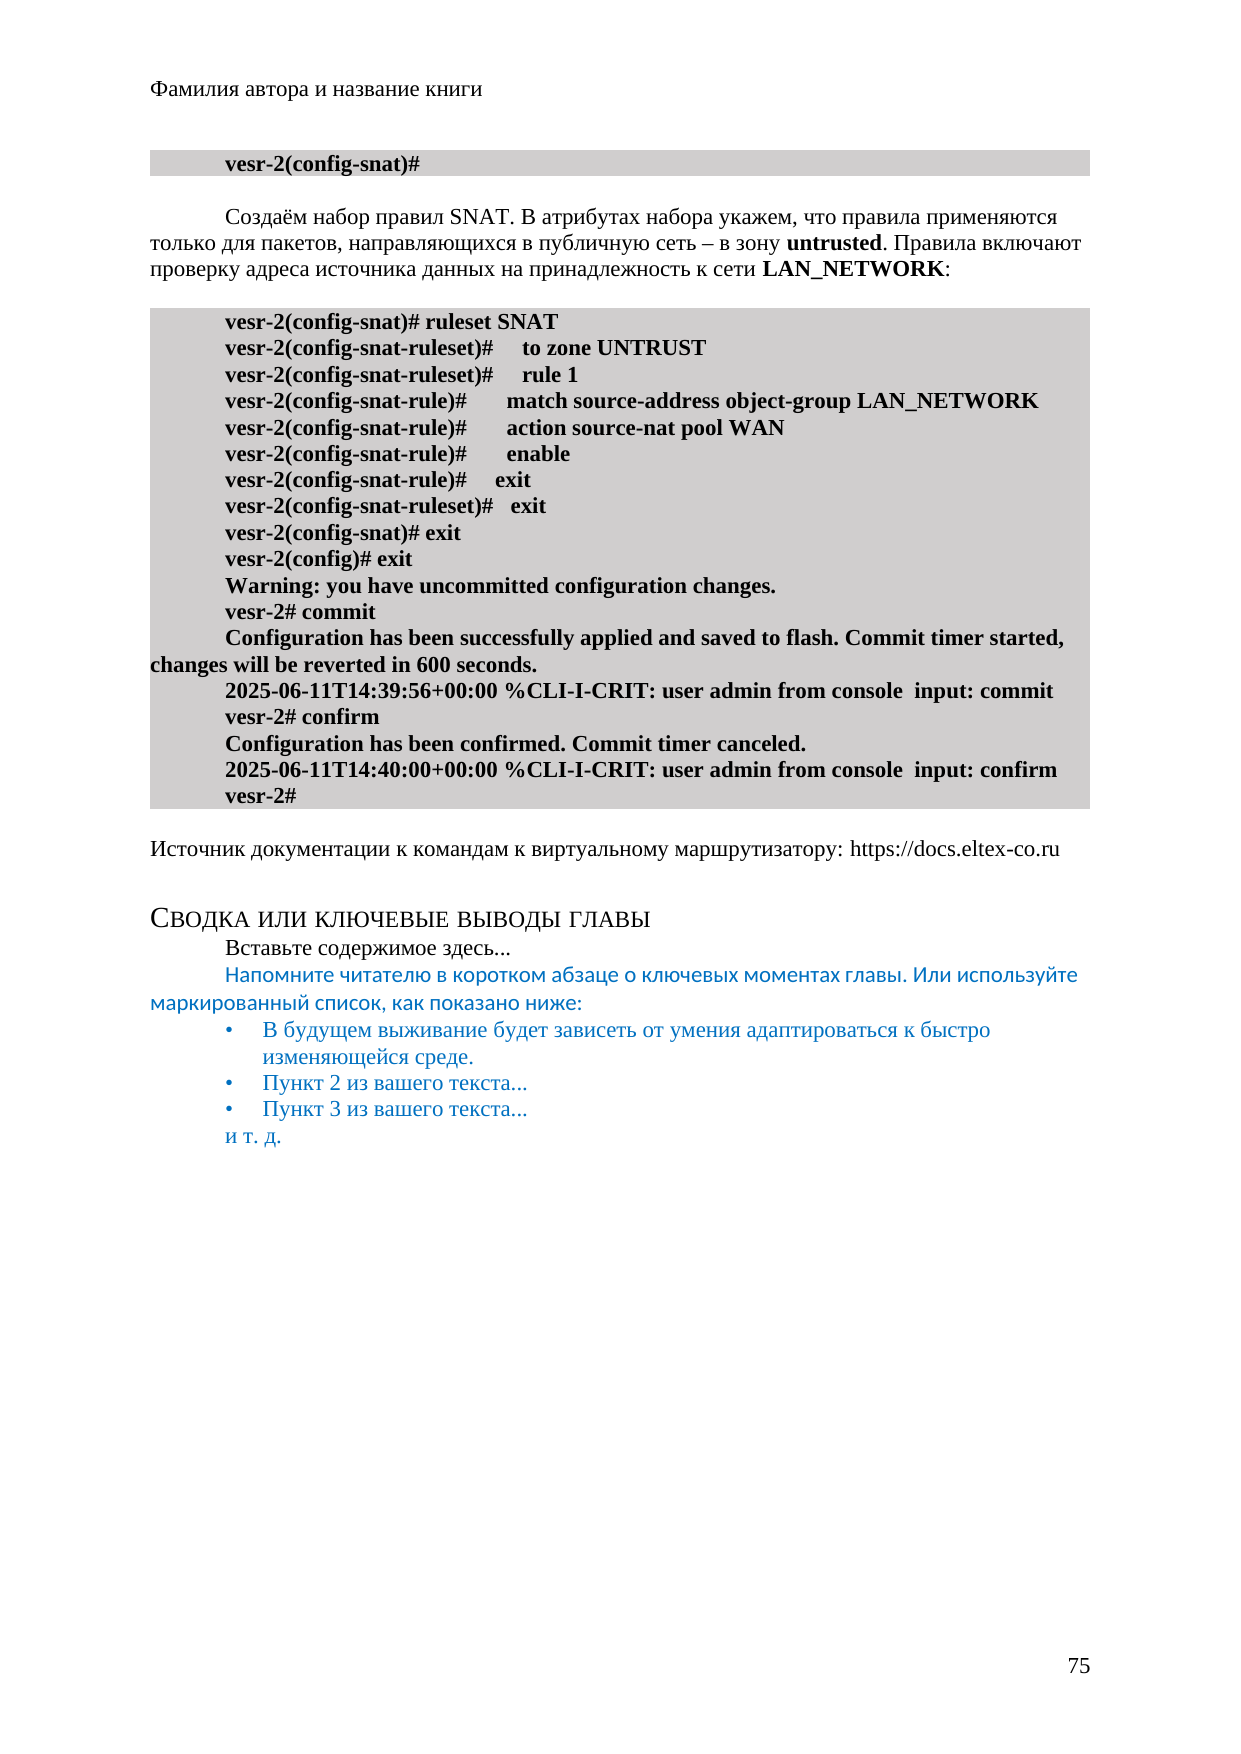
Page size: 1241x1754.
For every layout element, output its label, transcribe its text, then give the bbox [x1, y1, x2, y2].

text vesr-2(config)# exit [150, 545, 1090, 572]
text vesr-2# [150, 782, 1090, 809]
text vesr-2(config-snat)# ruleset SNAT [150, 308, 1090, 334]
text Configuration has been confirmed. Commit timer canceled. [150, 730, 1090, 756]
text 2025-06-11T14:39:56+00:00 %CLI-I-CRIT: user admin from console input: commit [150, 677, 1090, 703]
text Источник документации к командам к виртуальному маршрутизатору: https://docs.eltex-co.ru [150, 835, 1090, 862]
text vesr-2(config-snat-ruleset)# exit [150, 493, 1090, 519]
text vesr-2(config-snat-ruleset)# rule 1 [150, 361, 1090, 387]
text Создаём набор правил SNAT. В атрибутах набора укажем, что правила применяются только для пакетов, направляющихся в публичную сеть – в зону untrusted. Правила включают проверку адреса источника данных на принадлежность к сети LAN_NETWORK: [150, 203, 1090, 282]
text vesr-2(config-snat-rule)# match source-address object-group LAN_NETWORK [150, 387, 1090, 413]
text vesr-2# commit [150, 598, 1090, 624]
text vesr-2(config-snat-rule)# action source-nat pool WAN [150, 413, 1090, 440]
text vesr-2(config-snat-rule)# exit [150, 466, 1090, 493]
text 2025-06-11T14:40:00+00:00 %CLI-I-CRIT: user admin from console input: confirm [150, 756, 1090, 782]
text Configuration has been successfully applied and saved to flash. Commit timer started, changes will be reverted in 600 seconds. [150, 624, 1090, 677]
text Warning: you have uncommitted configuration changes. [150, 572, 1090, 598]
text vesr-2# confirm [150, 703, 1090, 730]
text vesr-2(config-snat-ruleset)# to zone UNTRUST [150, 334, 1090, 361]
text vesr-2(config-snat)# exit [150, 519, 1090, 545]
text vesr-2(config-snat-rule)# enable [150, 440, 1090, 466]
text vesr-2(config-snat)# [150, 150, 1090, 176]
